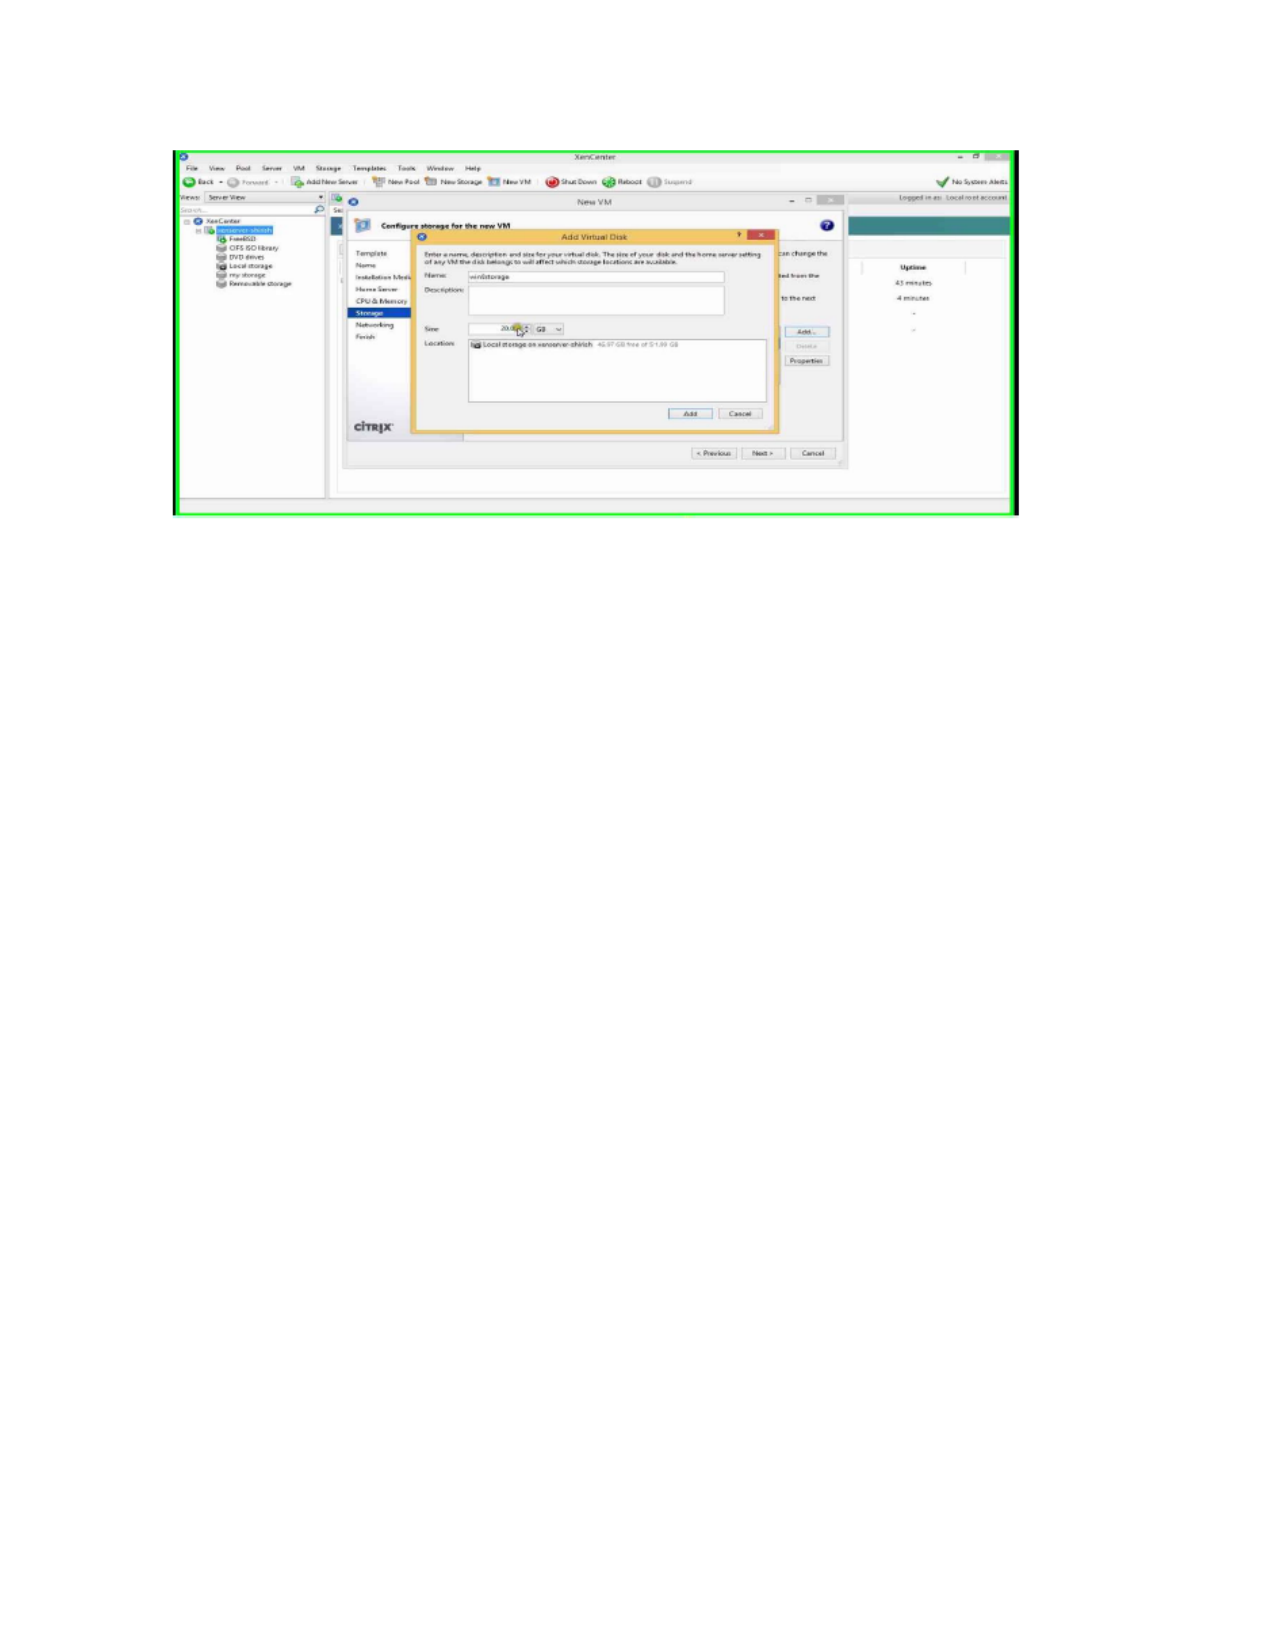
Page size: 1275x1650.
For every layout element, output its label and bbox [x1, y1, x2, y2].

picture [150, 150, 1125, 540]
